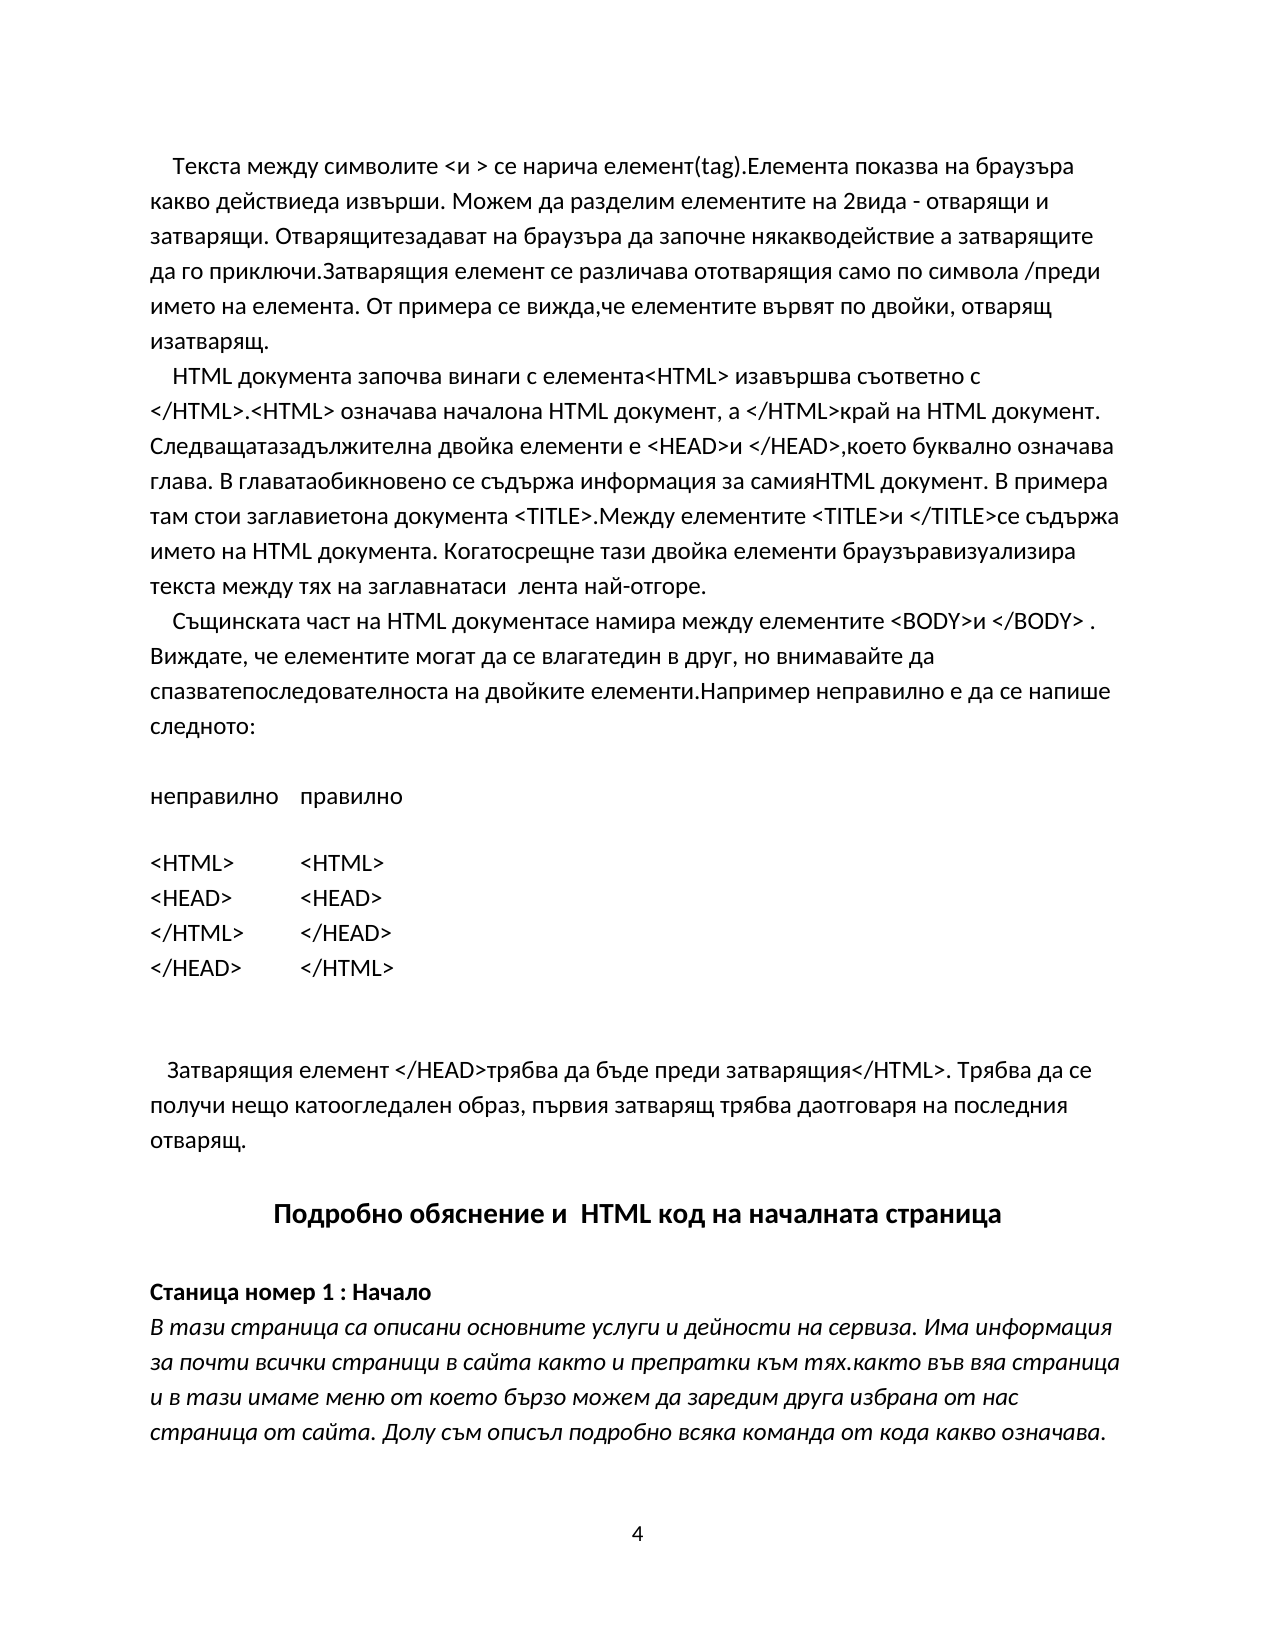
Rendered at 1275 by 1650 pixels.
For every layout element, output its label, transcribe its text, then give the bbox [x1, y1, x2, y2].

text неправилно правилно [150, 780, 1125, 811]
text Затварящия елемент </HEAD>трябва да бъде преди затварящия</HTML>. Трябва да се получи нещо катоогледален образ, първия затварящ трябва даотговаря на последния отварящ. [150, 1055, 1125, 1155]
text Текста между символите <и > се нарича елемент(tag).Елемента показва на браузъра какво действиеда извърши. Можем да разделим елементите на 2вида - отварящи и затварящи. Отварящитезадават на браузъра да започне някакводействие а затварящите да го приключи.Затварящия елемент се различава ототварящия само по символа /преди името на елемента. От примера се вижда,че елементите вървят по двойки, отварящ изатварящ. [150, 150, 1125, 356]
text Същинската част на HTML документасе намира между елементите <BODY>и </BODY> . Виждате, че елементите могат да се влагатедин в друг, но внимавайте да спазватепоследователноста на двойките елементи.Например неправилно е да се напише следното: [150, 605, 1125, 741]
text </HEAD> </HTML> [150, 952, 1125, 983]
text HTML документа започва винаги с елемента<HTML> изавършва съответно с </HTML>.<HTML> означава началона HTML документ, а </HTML>край на HTML документ. Следващатазадължителна двойка елементи е <HEAD>и </HEAD>,което буквално означава глава. В главатаобикновено се съдържа информация за самияHTML документ. В примера там стои заглавиетона документа <TITLE>.Между елементите <TITLE>и </TITLE>се съдържа името на HTML документа. Когатосрещне тази двойка елементи браузъравизуализира текста между тях на заглавнатаси лента най-отгоре. [150, 360, 1125, 601]
text <HTML> <HTML> [150, 847, 1125, 878]
text В тази страница са описани основните услуги и дейности на сервиза. Има информация за почти всички страници в сайта както и препратки към тях.както във вяа страница и в тази имаме меню от което бързо можем да заредим друга избрана от нас страница от сайта. Долу съм описъл подробно всяка команда от кода какво означава. [150, 1312, 1125, 1447]
text <HEAD> <HEAD> [150, 882, 1125, 913]
text </HTML> </HEAD> [150, 917, 1125, 948]
text Станица номер 1 : Начало [150, 1277, 1125, 1307]
text Подробно обяснение и HTML код на началната страница [150, 1195, 1125, 1230]
